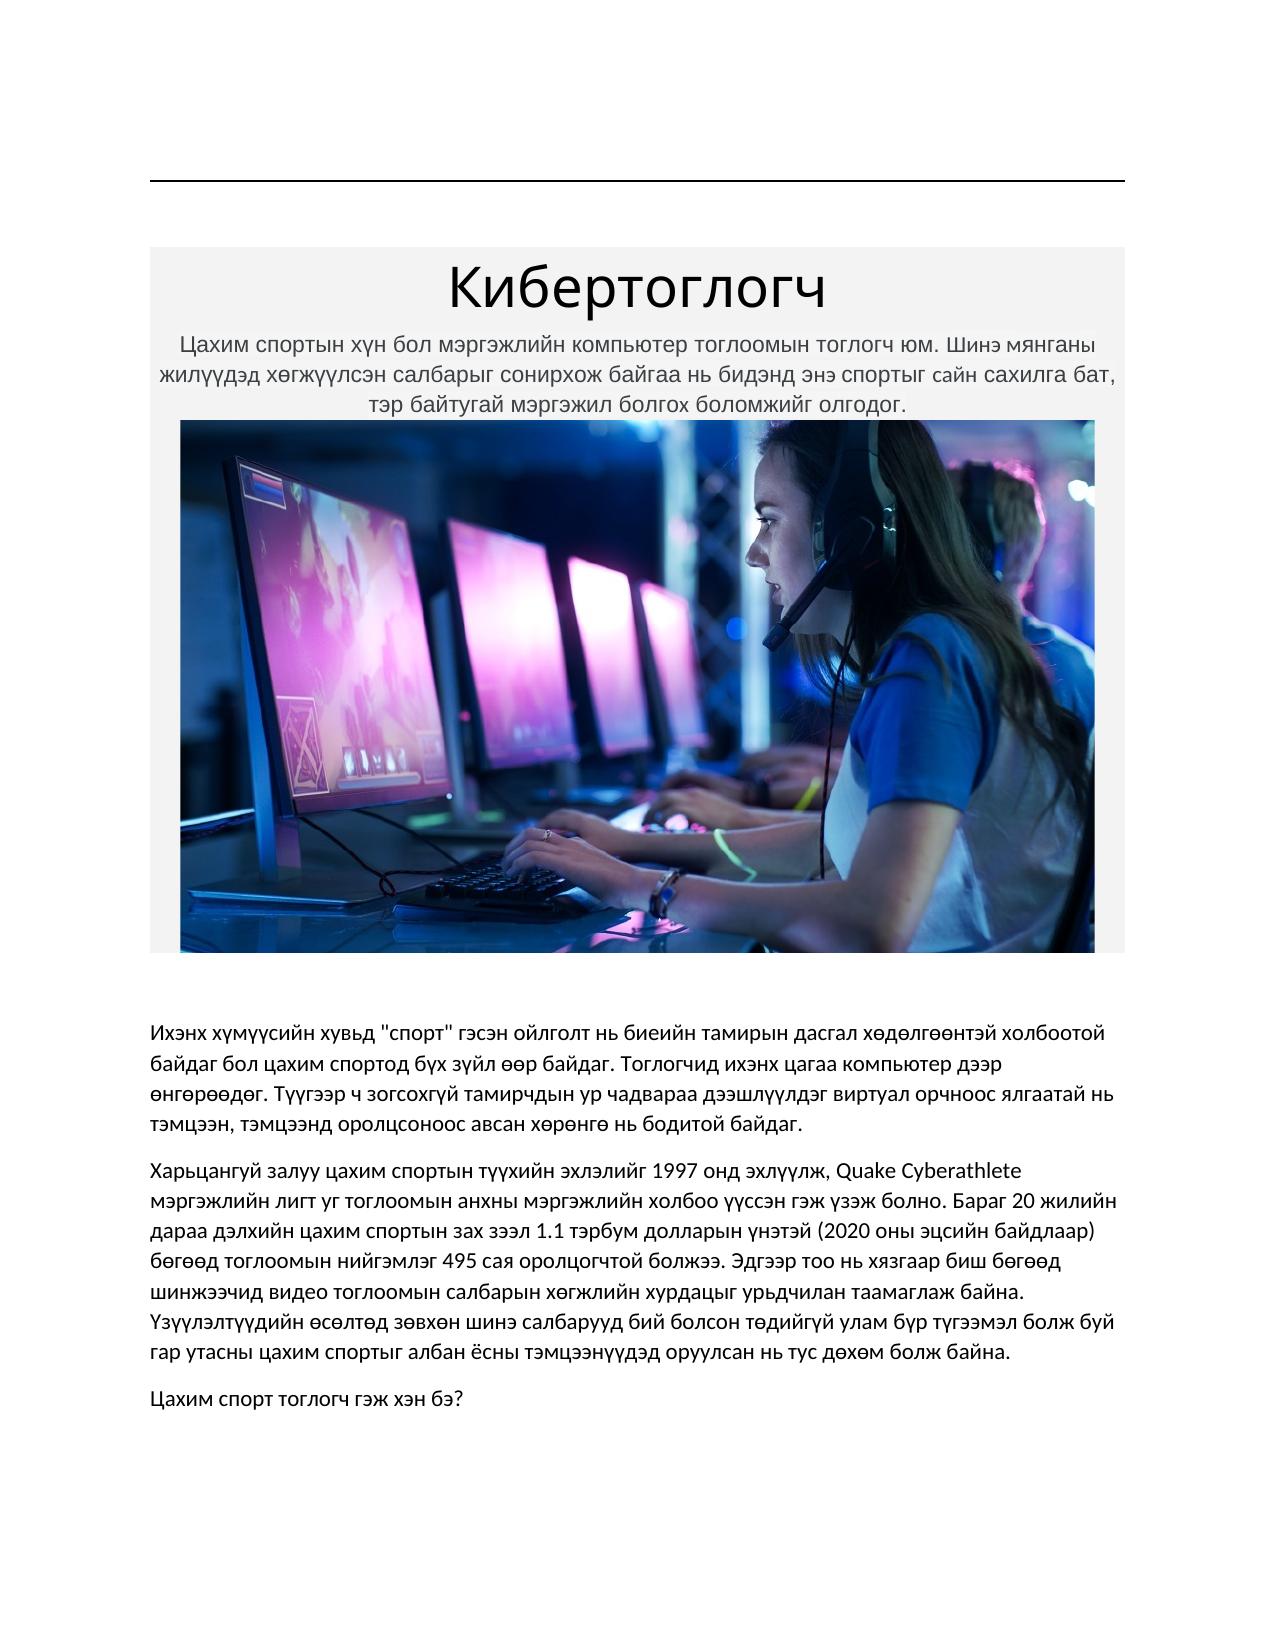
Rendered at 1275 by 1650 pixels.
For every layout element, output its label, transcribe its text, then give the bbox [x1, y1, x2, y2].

text Ихэнх хүмүүсийн хувьд "спорт" гэсэн ойлголт нь биеийн тамирын дасгал хөдөлгөөнтэй холбоотой байдаг бол цахим спортод бүх зүйл өөр байдаг. Тоглогчид ихэнх цагаа компьютер дээр өнгөрөөдөг. Түүгээр ч зогсохгүй тамирчдын ур чадвараа дээшлүүлдэг виртуал орчноос ялгаатай нь тэмцээн, тэмцээнд оролцсоноос авсан хөрөнгө нь бодитой байдаг. [150, 1018, 1125, 1137]
picture [180, 420, 1095, 953]
text Харьцангуй залуу цахим спортын түүхийн эхлэлийг 1997 онд эхлүүлж, Quake Cyberathlete мэргэжлийн лигт уг тоглоомын анхны мэргэжлийн холбоо үүссэн гэж үзэж болно. Бараг 20 жилийн дараа дэлхийн цахим спортын зах зээл 1.1 тэрбум долларын үнэтэй (2020 оны эцсийн байдлаар) бөгөөд тоглоомын нийгэмлэг 495 сая оролцогчтой болжээ. Эдгээр тоо нь хязгаар биш бөгөөд шинжээчид видео тоглоомын салбарын хөгжлийн хурдацыг урьдчилан таамаглаж байна. Үзүүлэлтүүдийн өсөлтөд зөвхөн шинэ салбарууд бий болсон төдийгүй улам бүр түгээмэл болж буй гар утасны цахим спортыг албан ёсны тэмцээнүүдэд оруулсан нь тус дөхөм болж байна. [150, 1156, 1125, 1365]
text Цахим спорт тоглогч гэж хэн бэ? [150, 1384, 1125, 1412]
text Кибертоглогч [150, 247, 1125, 324]
